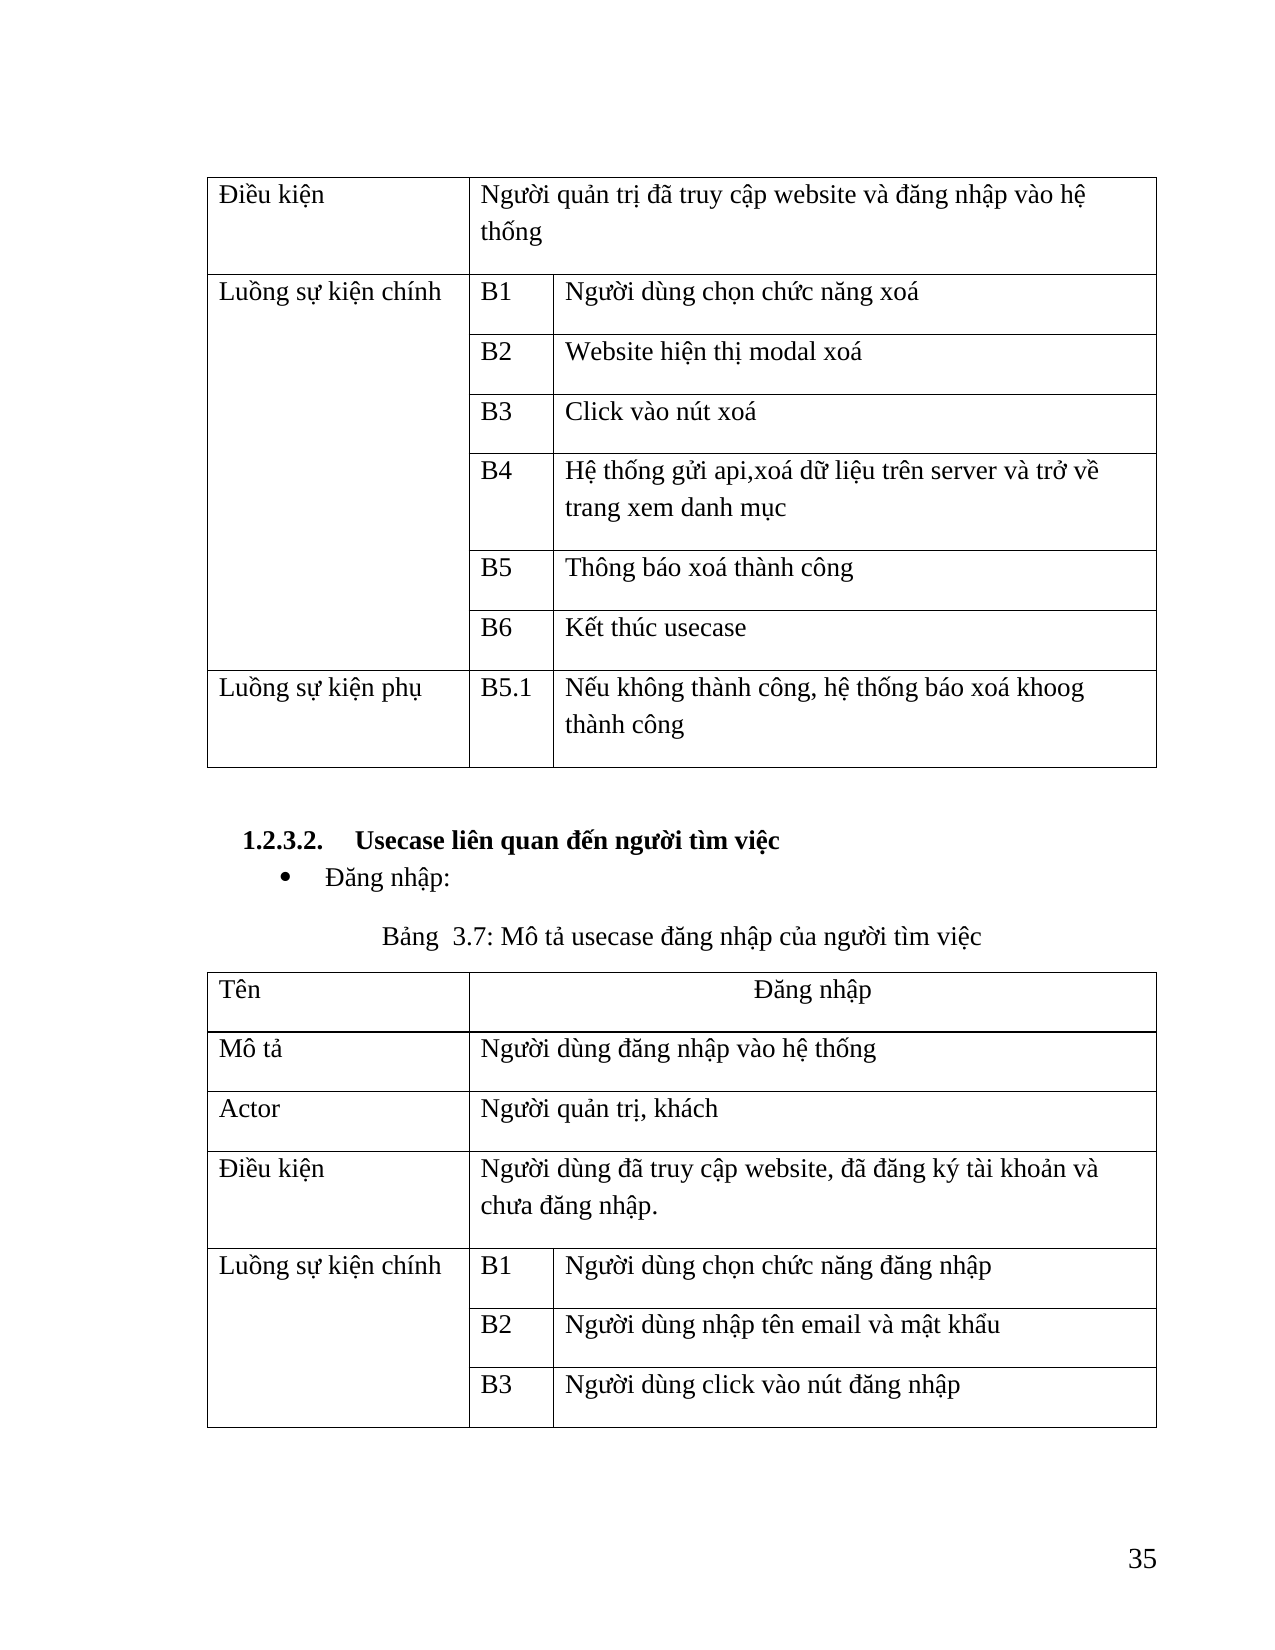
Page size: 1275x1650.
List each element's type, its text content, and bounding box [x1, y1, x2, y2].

table_cell Luồng sự kiện chính [208, 275, 469, 669]
table_cell Người dùng click vào nút đăng nhập [554, 1368, 1156, 1427]
table_cell B3 [470, 1368, 553, 1427]
text Bảng .: Mô tả usecase đăng nhập của người tìm việc [207, 920, 1157, 951]
list Đăng nhập: [281, 861, 1157, 893]
table_cell B4 [470, 454, 553, 550]
table_cell B2 [470, 335, 553, 393]
table_cell Actor [208, 1092, 469, 1151]
table_cell Luồng sự kiện phụ [208, 671, 469, 767]
table_cell B5 [470, 551, 553, 610]
table_cell B6 [470, 611, 553, 669]
table_header Tên [208, 973, 469, 1031]
table_cell B1 [470, 275, 553, 334]
table_cell Người dùng đã truy cập website, đã đăng ký tài khoản và chưa đăng nhập. [470, 1152, 1156, 1248]
table_cell Người dùng chọn chức năng đăng nhập [554, 1249, 1156, 1307]
table_cell Điều kiện [208, 178, 469, 274]
table_cell Kết thúc usecase [554, 611, 1156, 669]
table_cell B5.1 [470, 671, 553, 767]
table_header Đăng nhập [470, 973, 1156, 1031]
table_cell B3 [470, 395, 553, 453]
table_cell Nếu không thành công, hệ thống báo xoá khoog thành công [554, 671, 1156, 767]
table_cell Người quản trị, khách [470, 1092, 1156, 1151]
table_cell Hệ thống gửi api,xoá dữ liệu trên server và trở về trang xem danh mục [554, 454, 1156, 550]
table_cell Người dùng đăng nhập vào hệ thống [470, 1033, 1156, 1091]
table_cell Người dùng nhập tên email và mật khẩu [554, 1309, 1156, 1367]
table_cell Mô tả [208, 1033, 469, 1091]
table_cell Thông báo xoá thành công [554, 551, 1156, 610]
table_cell Người quản trị đã truy cập website và đăng nhập vào hệ thống [470, 178, 1156, 274]
table_cell Điều kiện [208, 1152, 469, 1248]
list Usecase liên quan đến người tìm việc [242, 824, 1157, 855]
table_cell B2 [470, 1309, 553, 1367]
table_cell B1 [470, 1249, 553, 1307]
table_cell Luồng sự kiện chính [208, 1249, 469, 1427]
table_cell Người dùng chọn chức năng xoá [554, 275, 1156, 334]
table_cell Website hiện thị modal xoá [554, 335, 1156, 393]
table_cell Click vào nút xoá [554, 395, 1156, 453]
